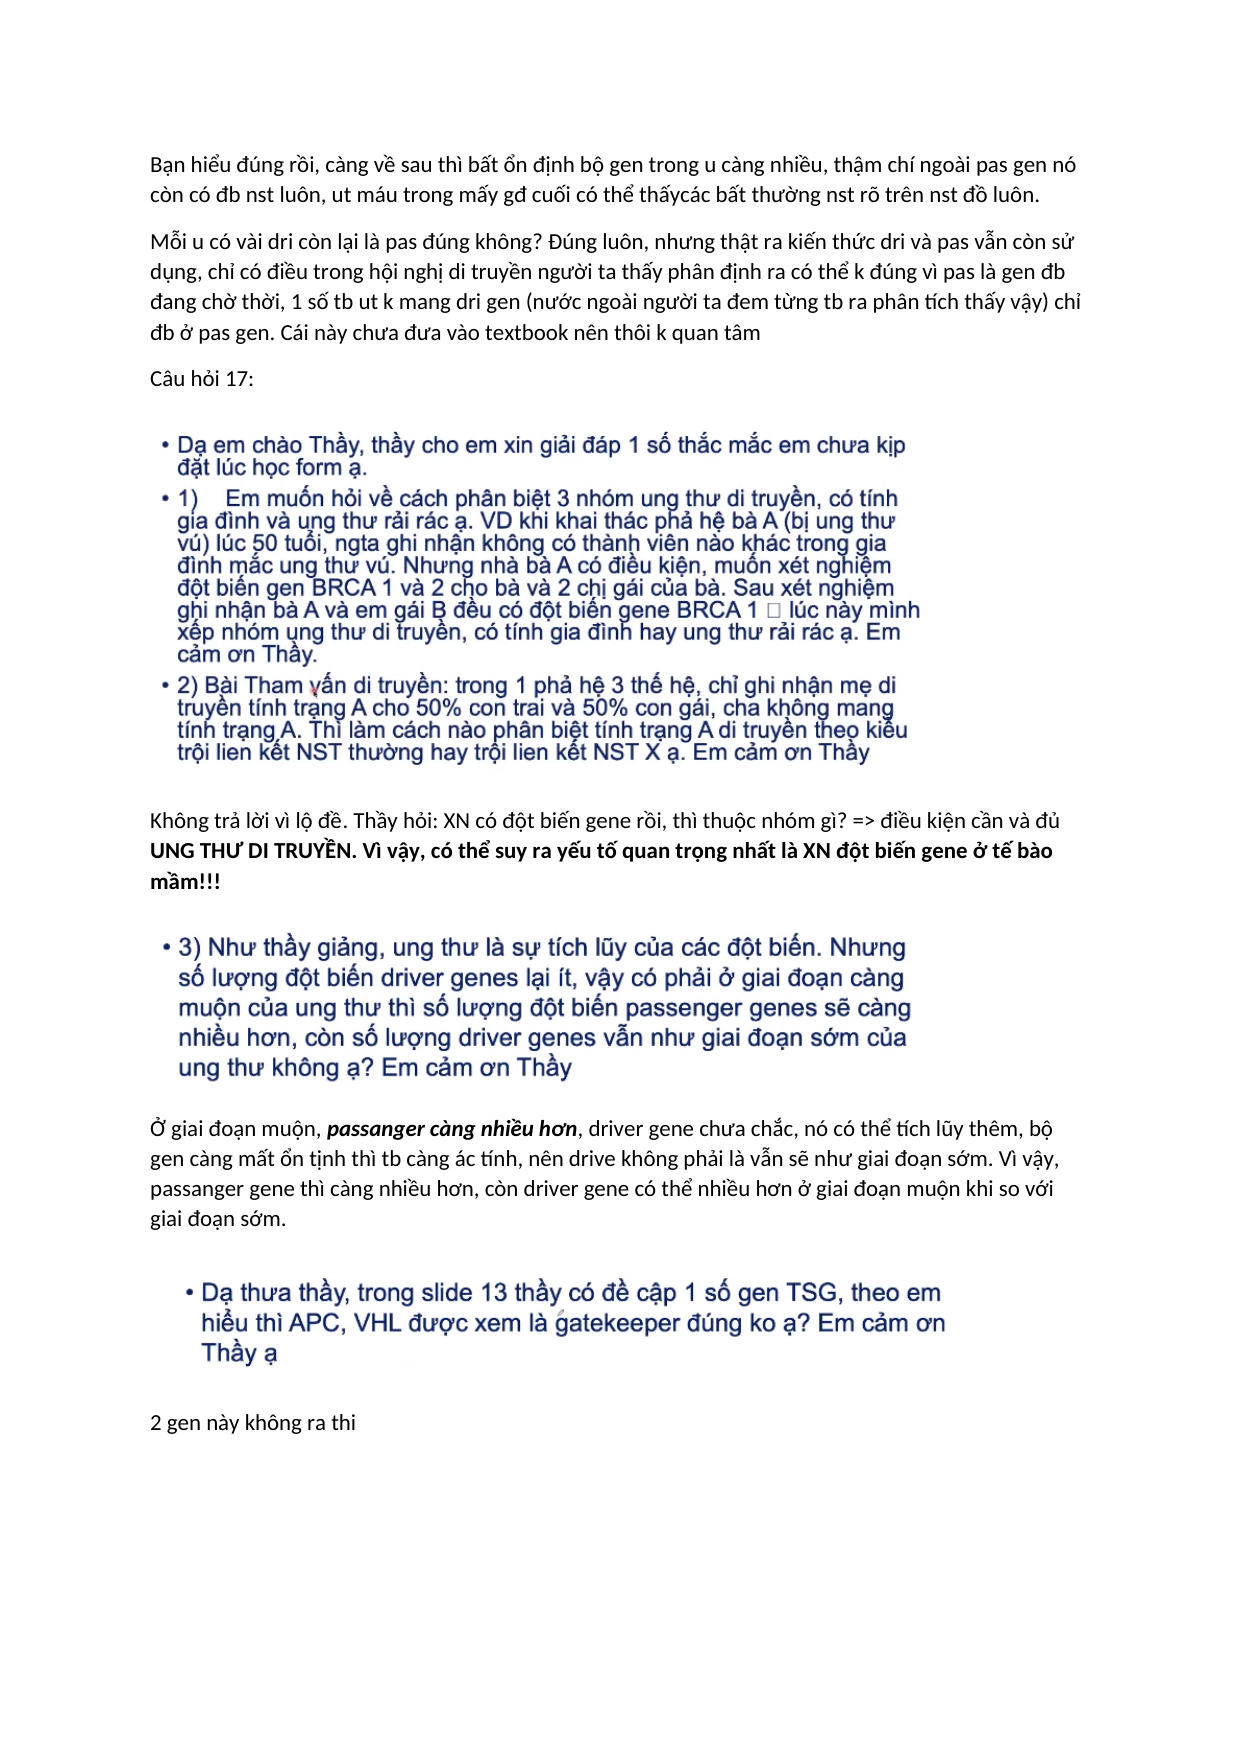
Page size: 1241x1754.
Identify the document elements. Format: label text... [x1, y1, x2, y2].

text Mỗi u có vài dri còn lại là pas đúng không? Đúng luôn, nhưng thật ra kiến thức dri và pas vẫn còn sử dụng, chỉ có điều trong hội nghị di truyền người ta thấy phân định ra có thể k đúng vì pas là gen đb đang chờ thời, 1 số tb ut k mang dri gen (nước ngoài người ta đem từng tb ra phân tích thấy vậy) chỉ đb ở pas gen. Cái này chưa đưa vào textbook nên thôi k quan tâm [150, 227, 1090, 346]
picture [150, 411, 936, 788]
text Bạn hiểu đúng rồi, càng về sau thì bất ổn định bộ gen trong u càng nhiều, thậm chí ngoài pas gen nó còn có đb nst luôn, ut máu trong mấy gđ cuối có thể thấycác bất thường nst rõ trên nst đồ luôn. [150, 150, 1090, 208]
text Ở giai đoạn muộn, passanger càng nhiều hơn, driver gene chưa chắc, nó có thể tích lũy thêm, bộ gen càng mất ổn tịnh thì tb càng ác tính, nên drive không phải là vẫn sẽ như giai đoạn sớm. Vì vậy, passanger gene thì càng nhiều hơn, còn driver gene có thể nhiều hơn ở giai đoạn muộn khi so với giai đoạn sớm. [150, 1114, 1090, 1232]
text Không trả lời vì lộ đề. Thầy hỏi: XN có đột biến gene rồi, thì thuộc nhóm gì? => điều kiện cần và đủ UNG THƯ DI TRUYỀN. Vì vậy, có thể suy ra yếu tố quan trọng nhất là XN đột biến gene ở tế bào mầm!!! [150, 806, 1090, 895]
text Câu hỏi 17: [150, 364, 1090, 393]
picture [150, 913, 923, 1095]
text 2 gen này không ra thi [150, 1408, 1090, 1436]
picture [150, 1251, 961, 1389]
